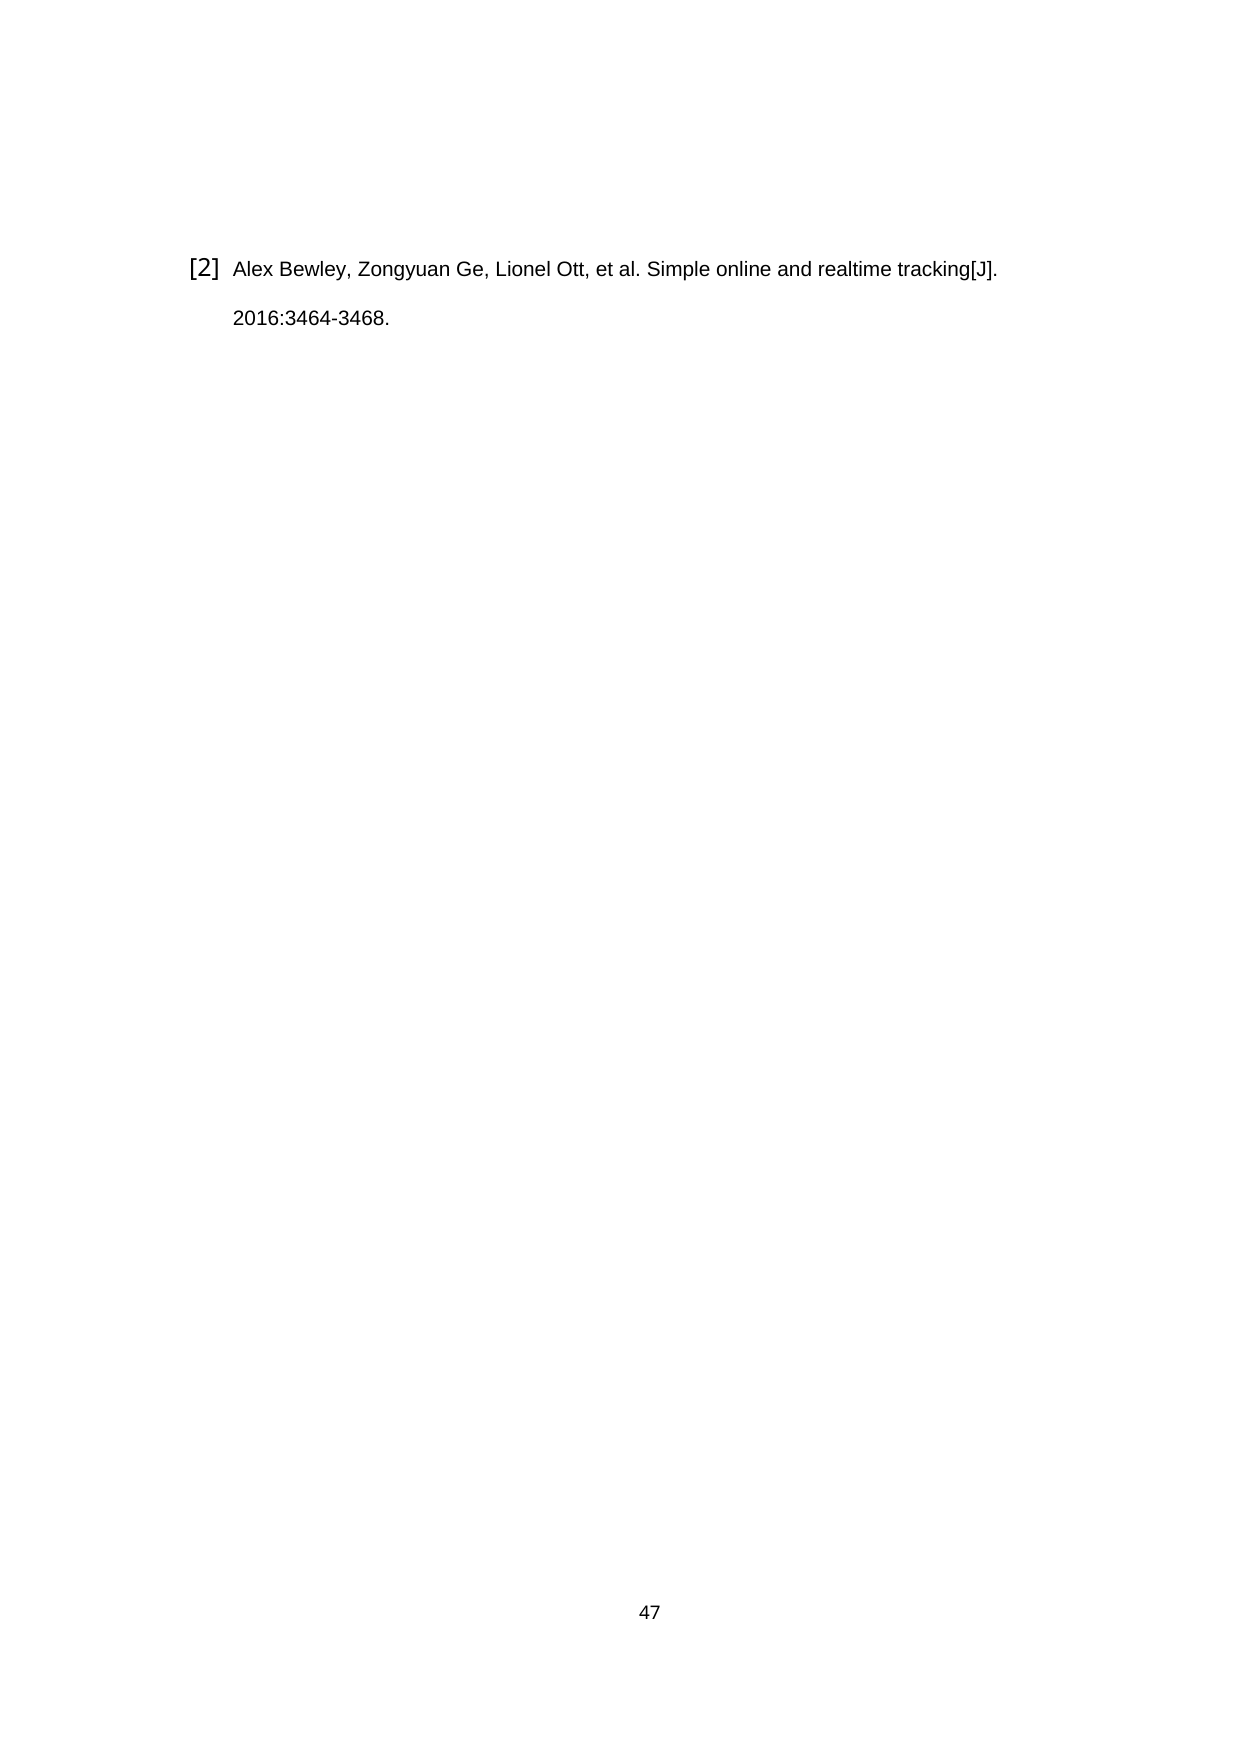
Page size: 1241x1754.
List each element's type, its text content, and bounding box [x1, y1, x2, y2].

list Alex Bewley, Zongyuan Ge, Lionel Ott, et al. Simple online and realtime tracking[J]. 2016:3464-3468. [189, 232, 1063, 334]
